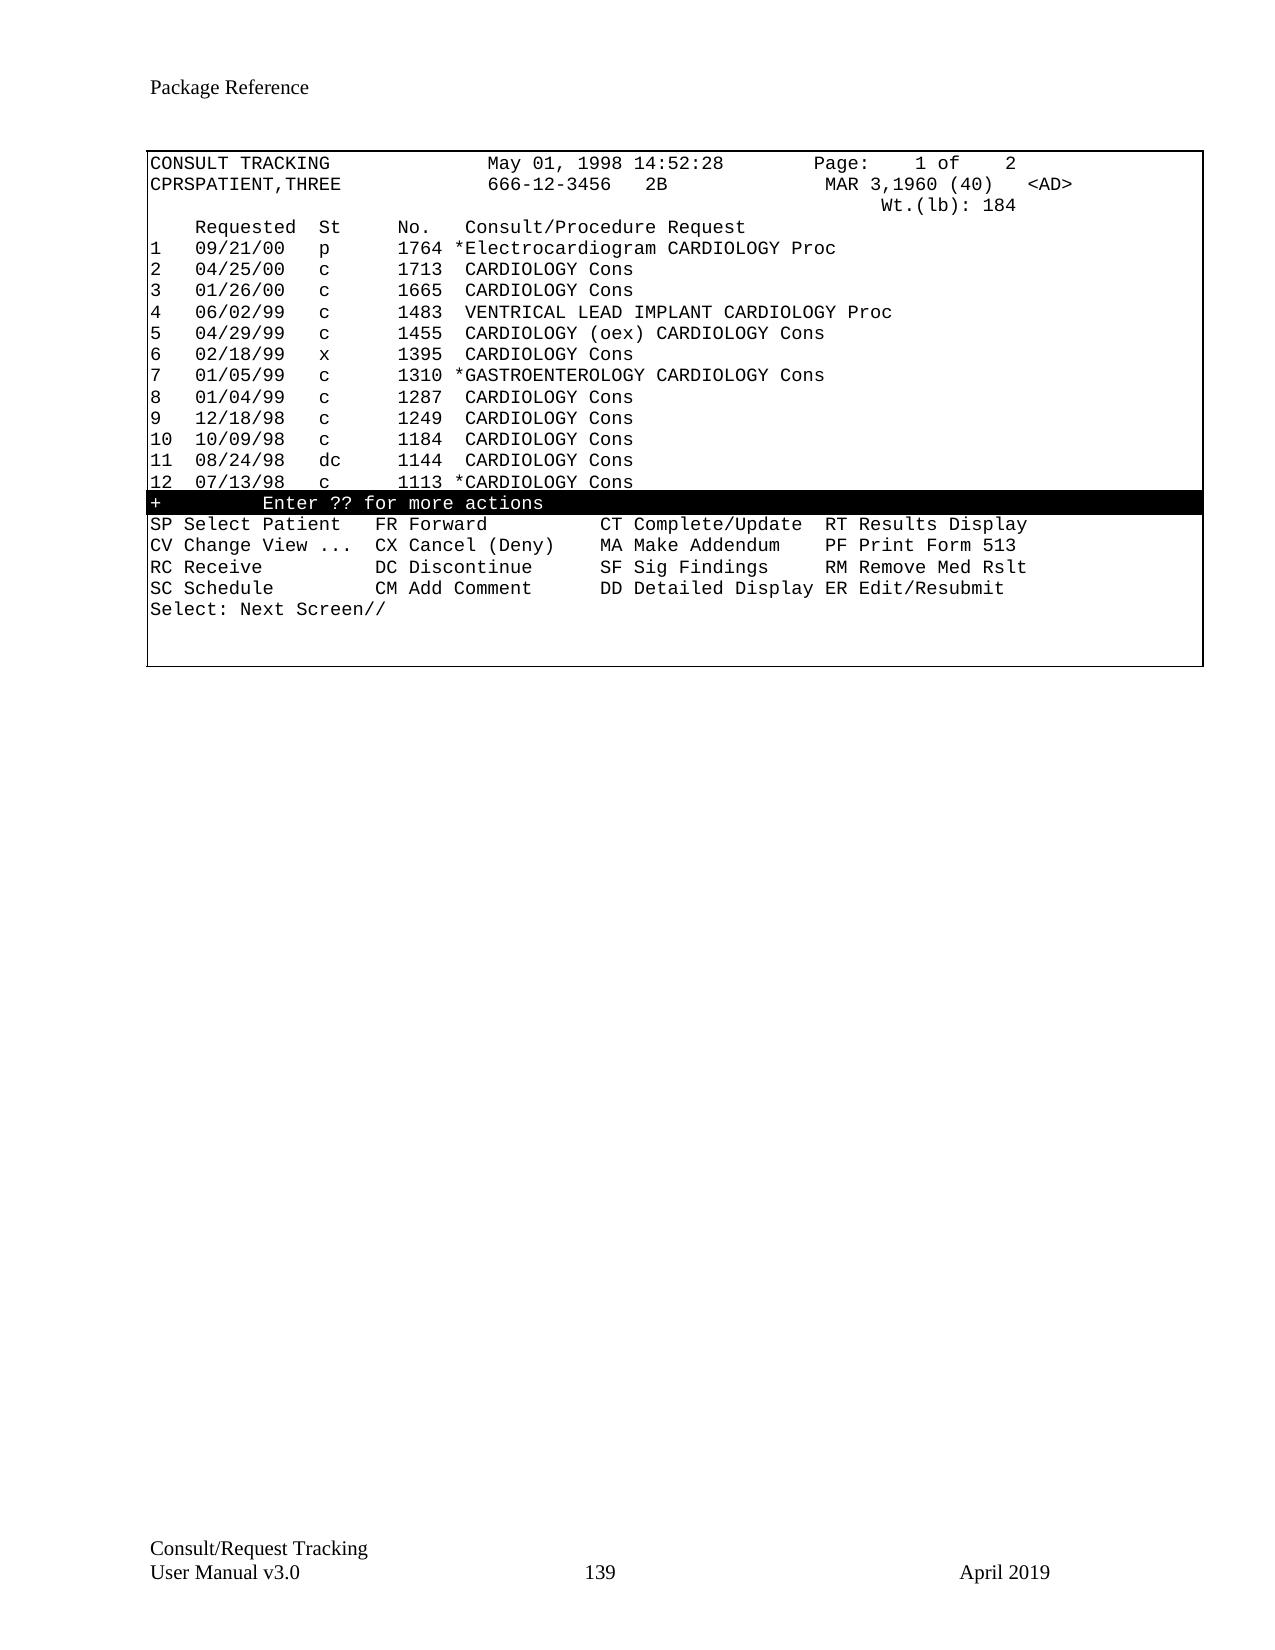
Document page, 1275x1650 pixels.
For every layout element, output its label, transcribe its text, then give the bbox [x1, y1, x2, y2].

text 10 10/09/98 c 1184 CARDIOLOGY Cons [148, 426, 1202, 447]
text SC Schedule CM Add Comment DD Detailed Display ER Edit/Resubmit [148, 575, 1202, 596]
text 9 12/18/98 c 1249 CARDIOLOGY Cons [148, 405, 1202, 426]
text RC Receive DC Discontinue SF Sig Findings RM Remove Med Rslt [148, 554, 1202, 575]
text 8 01/04/99 c 1287 CARDIOLOGY Cons [148, 384, 1202, 405]
text 6 02/18/99 x 1395 CARDIOLOGY Cons [148, 341, 1202, 362]
text CONSULT TRACKING May 01, 1998 14:52:28 Page: 1 of 2 [148, 152, 1202, 171]
text 2 04/25/00 c 1713 CARDIOLOGY Cons [148, 256, 1202, 277]
text Requested St No. Consult/Procedure Request [148, 214, 1202, 235]
text 7 01/05/99 c 1310 *GASTROENTEROLOGY CARDIOLOGY Cons [148, 362, 1202, 384]
text 12 07/13/98 c 1113 *CARDIOLOGY Cons [148, 469, 1202, 490]
text 3 01/26/00 c 1665 CARDIOLOGY Cons [148, 277, 1202, 299]
text 1 09/21/00 p 1764 *Electrocardiogram CARDIOLOGY Proc [148, 235, 1202, 256]
text 4 06/02/99 c 1483 VENTRICAL LEAD IMPLANT CARDIOLOGY Proc [148, 299, 1202, 320]
text 11 08/24/98 dc 1144 CARDIOLOGY Cons [148, 447, 1202, 469]
text 5 04/29/99 c 1455 CARDIOLOGY (oex) CARDIOLOGY Cons [148, 320, 1202, 341]
text SP Select Patient FR Forward CT Complete/Update RT Results Display [148, 511, 1202, 532]
text CV Change View ... CX Cancel (Deny) MA Make Addendum PF Print Form 513 [148, 532, 1202, 554]
text Select: Next Screen// [148, 596, 1202, 621]
text Wt.(lb): 184 [148, 192, 1202, 214]
text CPRSPATIENT,THREE 666-12-3456 2B MAR 3,1960 (40) <AD> [148, 171, 1202, 192]
text + Enter ?? for more actions [148, 490, 1202, 511]
